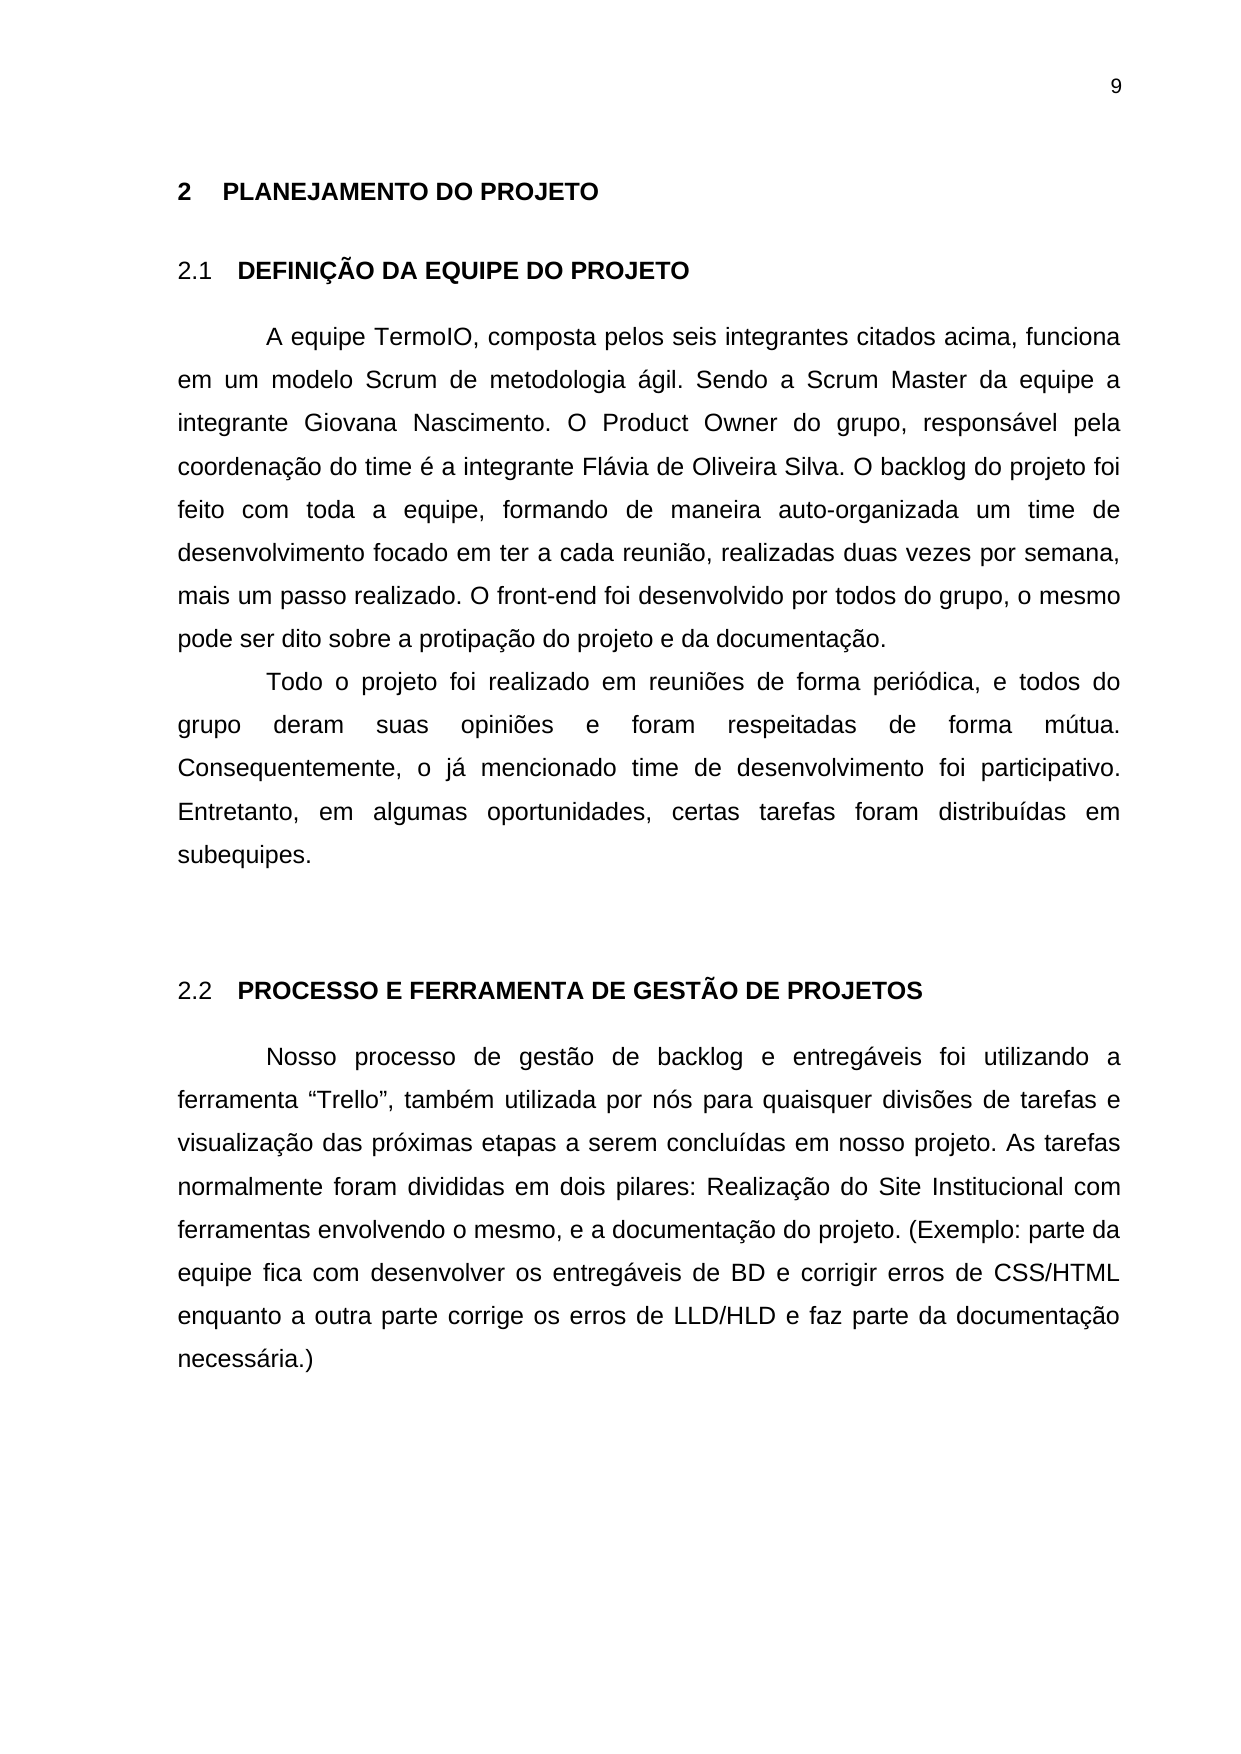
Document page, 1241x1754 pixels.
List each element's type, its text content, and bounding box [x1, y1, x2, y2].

subtitle PLANEJAMENTO DO PROJETO [177, 177, 1122, 206]
subtitle PROCESSO E FERRAMENTA DE GESTÃO DE PROJETOS [177, 976, 1122, 1005]
text Nosso processo de gestão de backlog e entregáveis foi utilizando a ferramenta “Trello”, também utilizada por nós para quaisquer divisões de tarefas e visualização das próximas etapas a serem concluídas em nosso projeto. As tarefas normalmente foram divididas em dois pilares: Realização do Site Institucional com ferramentas envolvendo o mesmo, e a documentação do projeto. (Exemplo: parte da equipe fica com desenvolver os entregáveis de BD e corrigir erros de CSS/HTML enquanto a outra parte corrige os erros de LLD/HLD e faz parte da documentação necessária.) [177, 1042, 1122, 1373]
text Todo o projeto foi realizado em reuniões de forma periódica, e todos do grupo deram suas opiniões e foram respeitadas de forma mútua. Consequentemente, o já mencionado time de desenvolvimento foi participativo. Entretanto, em algumas oportunidades, certas tarefas foram distribuídas em subequipes. [177, 667, 1122, 868]
text A equipe TermoIO, composta pelos seis integrantes citados acima, funciona em um modelo Scrum de metodologia ágil. Sendo a Scrum Master da equipe a integrante Giovana Nascimento. O Product Owner do grupo, responsável pela coordenação do time é a integrante Flávia de Oliveira Silva. O backlog do projeto foi feito com toda a equipe, formando de maneira auto-organizada um time de desenvolvimento focado em ter a cada reunião, realizadas duas vezes por semana, mais um passo realizado. O front-end foi desenvolvido por todos do grupo, o mesmo pode ser dito sobre a protipação do projeto e da documentação. [177, 322, 1122, 653]
subtitle Definição da Equipe do projeto [177, 256, 1122, 285]
